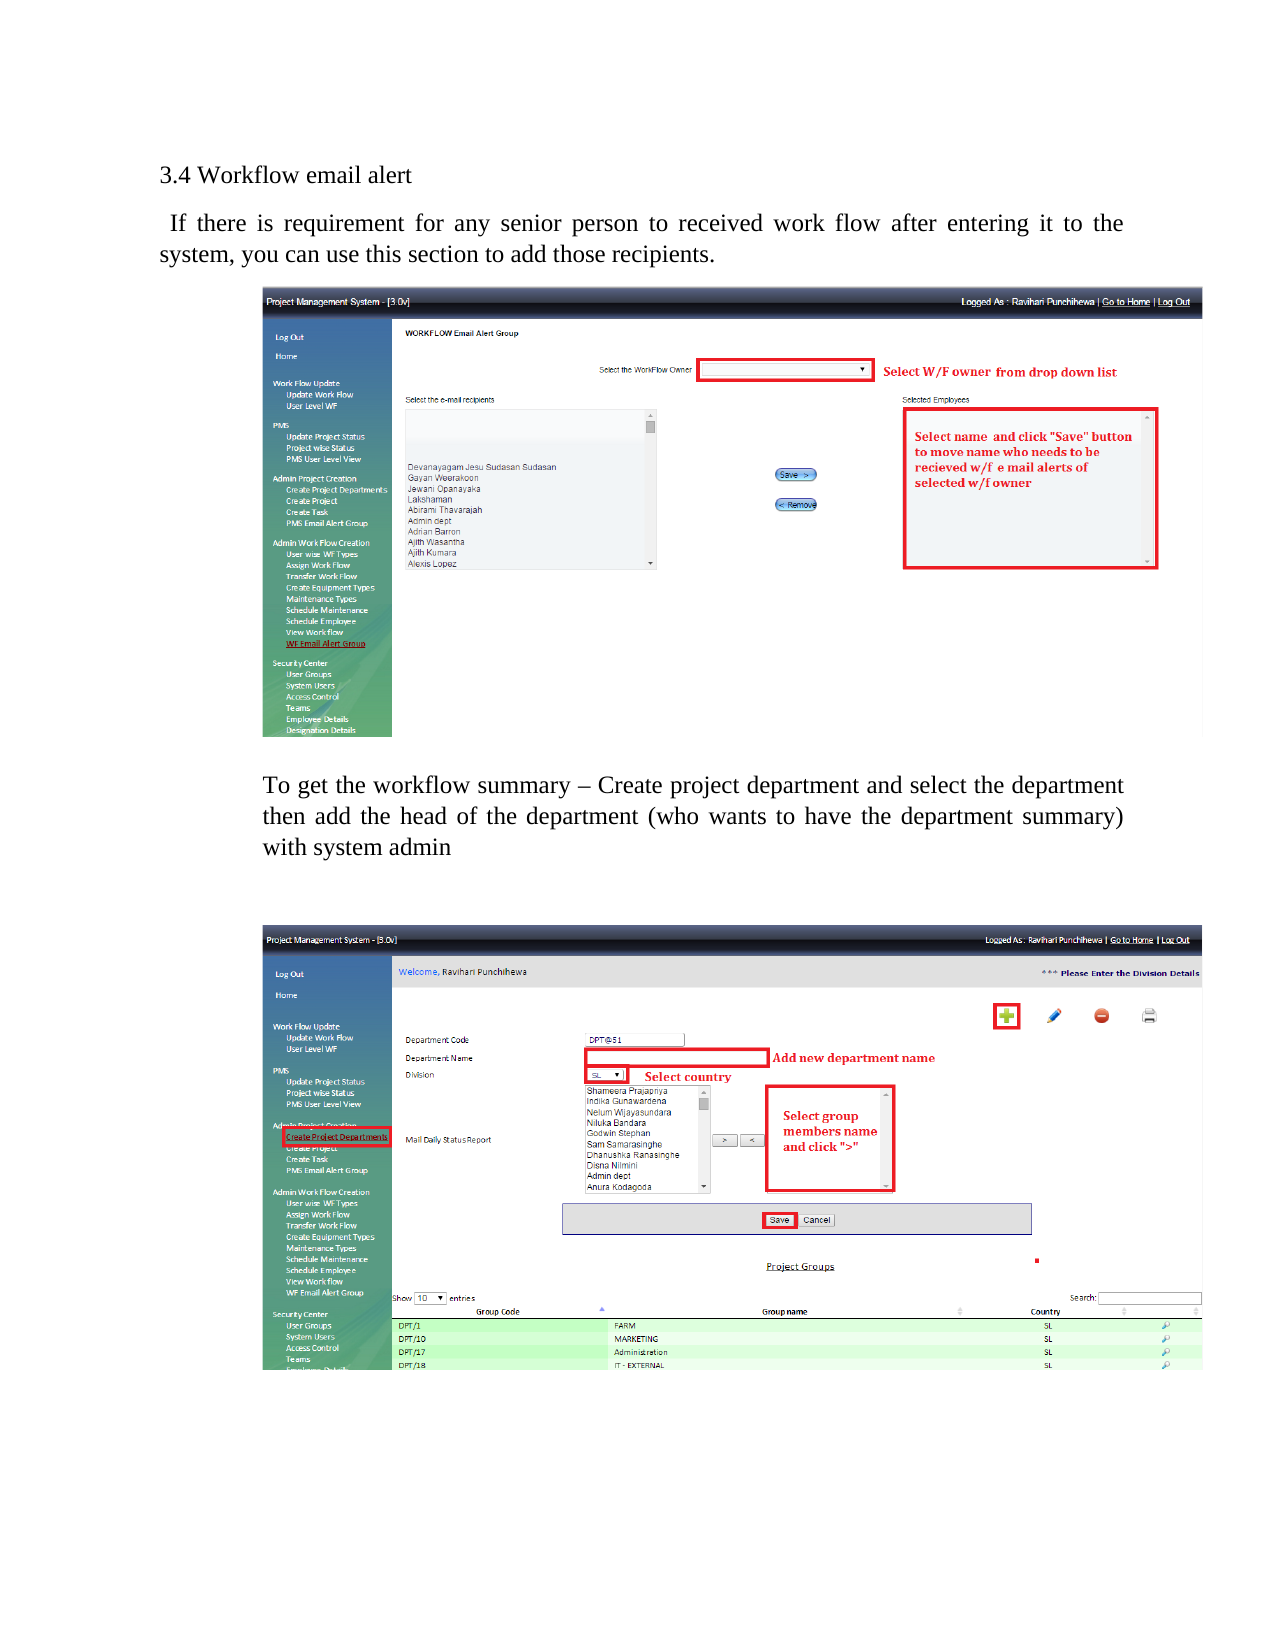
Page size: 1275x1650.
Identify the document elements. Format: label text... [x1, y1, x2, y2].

list To get the workflow summary – Create project department and select the department then add the head of the department (who wants to have the department summary) with system admin [262, 770, 1125, 861]
text 3.4 Workflow email alert [159, 160, 1125, 189]
text If there is requirement for any senior person to received work flow after entering it to the system, you can use this section to add those recipients. [159, 208, 1125, 268]
picture [262, 286, 1203, 737]
picture [262, 925, 1203, 1370]
